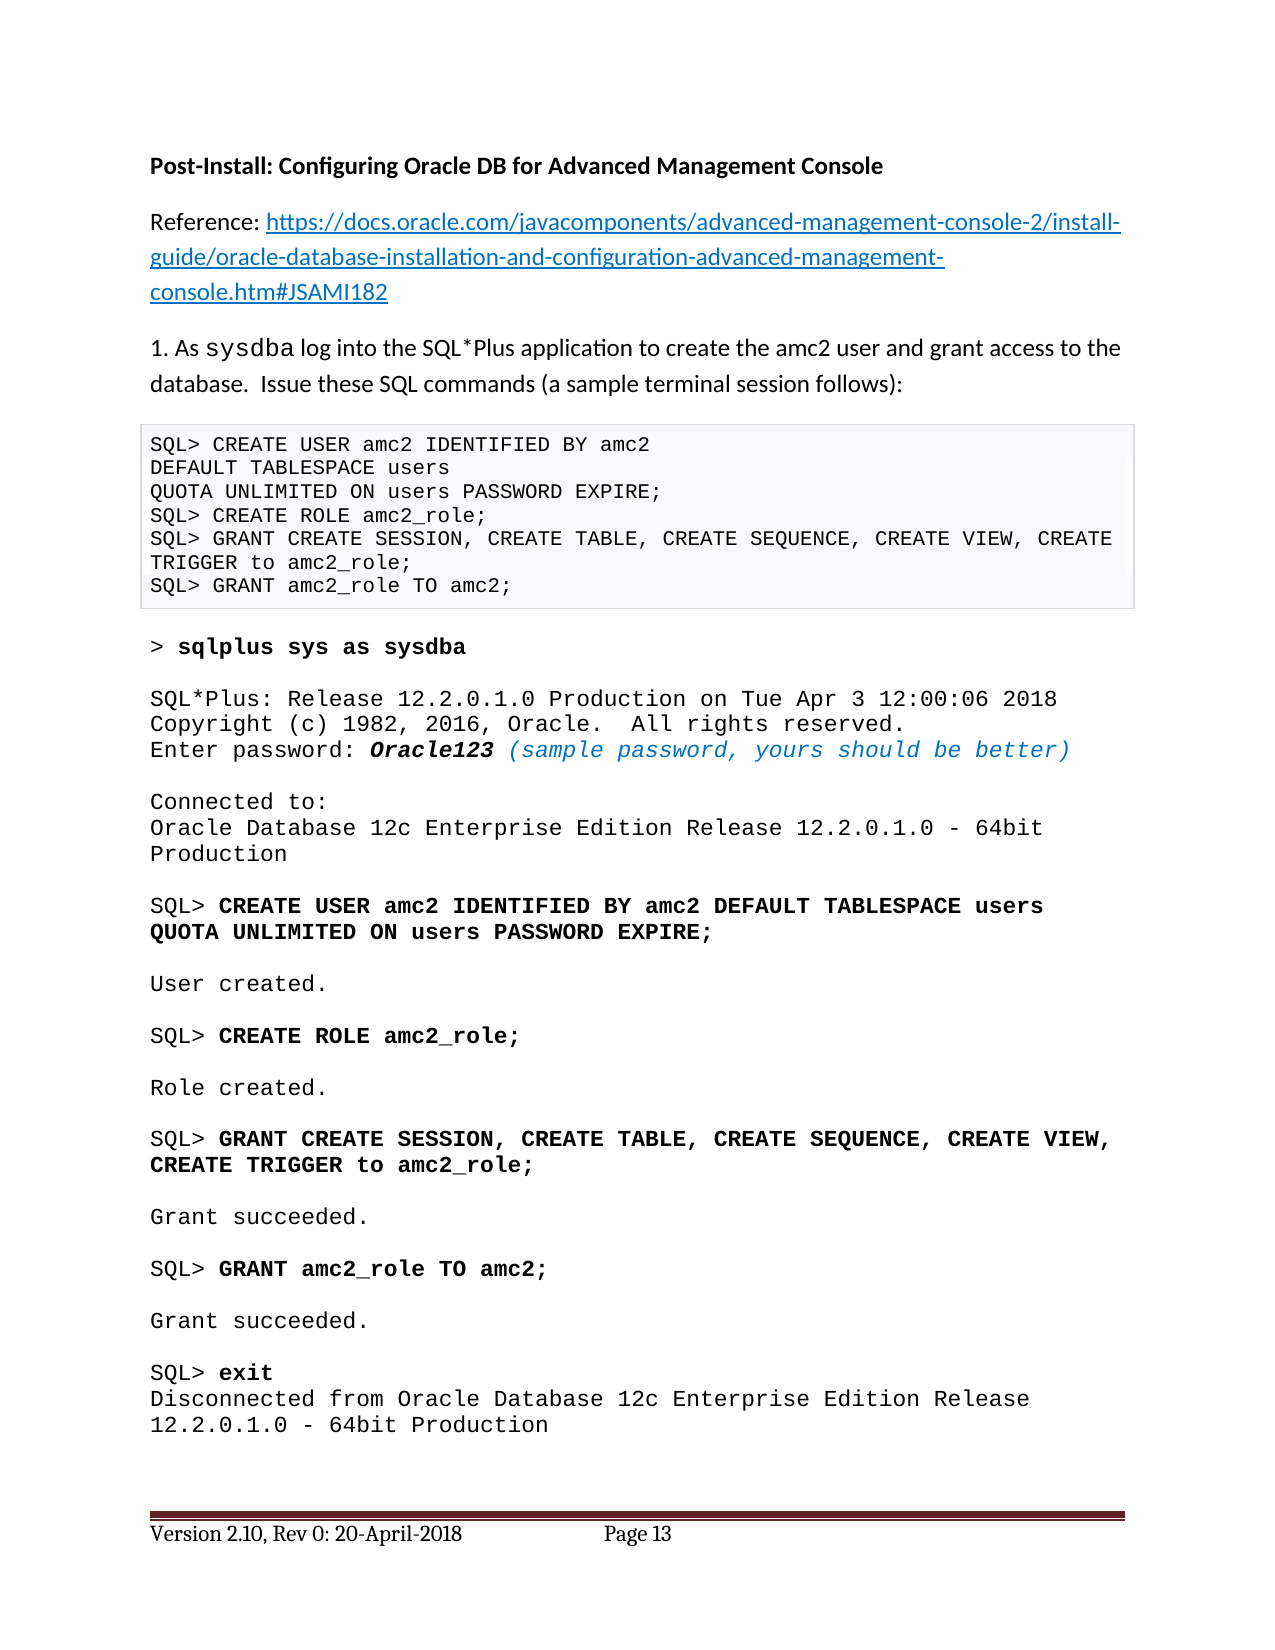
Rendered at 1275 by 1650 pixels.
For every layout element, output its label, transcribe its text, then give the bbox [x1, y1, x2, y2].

text Grant succeeded. [150, 1309, 1125, 1335]
text User created. [150, 972, 1125, 998]
text DEFAULT TABLESPACE users [150, 457, 1125, 481]
text SQL> CREATE ROLE amc2_role; [150, 504, 1125, 528]
text Copyright (c) 1982, 2016, Oracle. All rights reserved. [150, 713, 1125, 739]
text SQL> GRANT amc2_role TO amc2; [142, 566, 1133, 608]
text Enter password: Oracle123 (sample password, yours should be better) [150, 739, 1125, 765]
text SQL> GRANT amc2_role TO amc2; [150, 1257, 1125, 1283]
text Connected to: [150, 791, 1125, 817]
text SQL> CREATE USER amc2 IDENTIFIED BY amc2 DEFAULT TABLESPACE users QUOTA UNLIMITED ON users PASSWORD EXPIRE; [150, 894, 1125, 946]
text 1. As sysdba log into the SQL*Plus application to create the amc2 user and grant access to the database. Issue these SQL commands (a sample terminal session follows): [150, 332, 1125, 398]
text Role created. [150, 1076, 1125, 1102]
text Post-Install: Configuring Oracle DB for Advanced Management Console [150, 150, 1125, 181]
text SQL> GRANT CREATE SESSION, CREATE TABLE, CREATE SEQUENCE, CREATE VIEW, CREATE TRIGGER to amc2_role; [150, 1128, 1125, 1180]
text Grant succeeded. [150, 1206, 1125, 1232]
text Disconnected from Oracle Database 12c Enterprise Edition Release 12.2.0.1.0 - 64bit Production [150, 1387, 1125, 1439]
text SQL> CREATE USER amc2 IDENTIFIED BY amc2 [142, 425, 1133, 457]
text SQL> CREATE ROLE amc2_role; [150, 1024, 1125, 1050]
text Reference: https://docs.oracle.com/javacomponents/advanced-management-console-2/install-guide/oracle-database-installation-and-configuration-advanced-management-console.htm#JSAMI182 [150, 206, 1125, 306]
text > sqlplus sys as sysdba [150, 635, 1125, 661]
text SQL*Plus: Release 12.2.0.1.0 Production on Tue Apr 3 12:00:06 2018 [150, 687, 1125, 713]
text SQL> exit [150, 1361, 1125, 1387]
text SQL> GRANT CREATE SESSION, CREATE TABLE, CREATE SEQUENCE, CREATE VIEW, CREATE TRIGGER to amc2_role; [150, 528, 1125, 566]
text Oracle Database 12c Enterprise Edition Release 12.2.0.1.0 - 64bit Production [150, 817, 1125, 868]
text QUOTA UNLIMITED ON users PASSWORD EXPIRE; [150, 481, 1125, 504]
